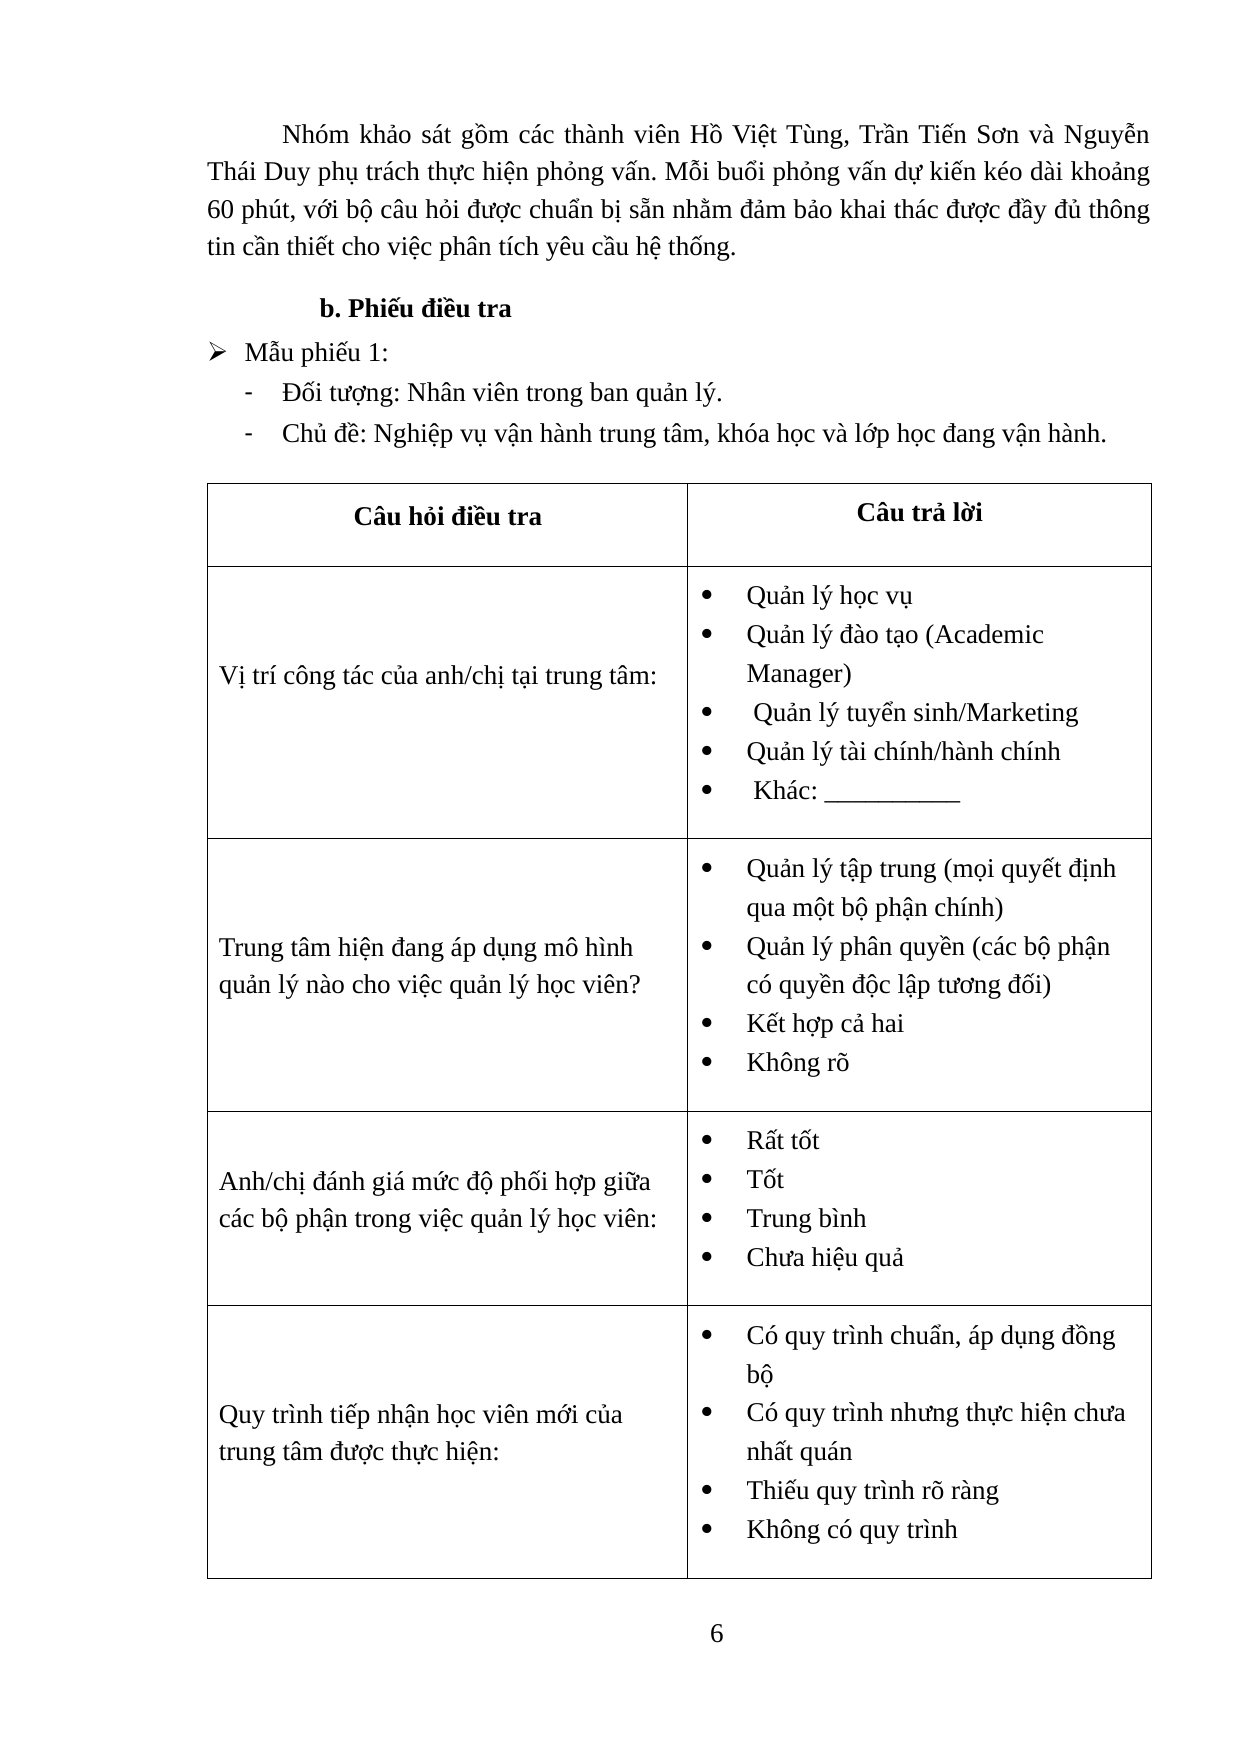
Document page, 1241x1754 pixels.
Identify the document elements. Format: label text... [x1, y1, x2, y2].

table_cell Quản lý học vụ Quản lý đào tạo (Academic Manager) Quản lý tuyển sinh/Marketing Quản lý tài chính/hành chính Khác: __________ [688, 567, 1151, 838]
subtitle Phiếu điều tra [319, 292, 1152, 323]
table_cell Vị trí công tác của anh/chị tại trung tâm: [208, 567, 687, 838]
table_header Câu hỏi điều tra [208, 484, 687, 566]
table_cell Quy trình tiếp nhận học viên mới của trung tâm được thực hiện: [208, 1306, 687, 1577]
list Chủ đề: Nghiệp vụ vận hành trung tâm, khóa học và lớp học đang vận hành. [244, 416, 1152, 449]
table_cell Trung tâm hiện đang áp dụng mô hình quản lý nào cho việc quản lý học viên? [208, 839, 687, 1111]
table_cell Quản lý tập trung (mọi quyết định qua một bộ phận chính) Quản lý phân quyền (các bộ phận có quyền độc lập tương đối) Kết hợp cả hai Không rõ [688, 839, 1151, 1111]
table_cell Anh/chị đánh giá mức độ phối hợp giữa các bộ phận trong việc quản lý học viên: [208, 1112, 687, 1305]
table_cell Rất tốt Tốt Trung bình Chưa hiệu quả [688, 1112, 1151, 1305]
table_header Câu trả lời [688, 484, 1151, 566]
text Nhóm khảo sát gồm các thành viên Hồ Việt Tùng, Trần Tiến Sơn và Nguyễn Thái Duy phụ trách thực hiện phỏng vấn. Mỗi buổi phỏng vấn dự kiến kéo dài khoảng 60 phút, với bộ câu hỏi được chuẩn bị sẵn nhằm đảm bảo khai thác được đầy đủ thông tin cần thiết cho việc phân tích yêu cầu hệ thống. [207, 118, 1152, 261]
list Mẫu phiếu 1: [207, 336, 1152, 367]
list Đối tượng: Nhân viên trong ban quản lý. [244, 375, 1152, 408]
table_cell Có quy trình chuẩn, áp dụng đồng bộ Có quy trình nhưng thực hiện chưa nhất quán Thiếu quy trình rõ ràng Không có quy trình [688, 1306, 1151, 1577]
